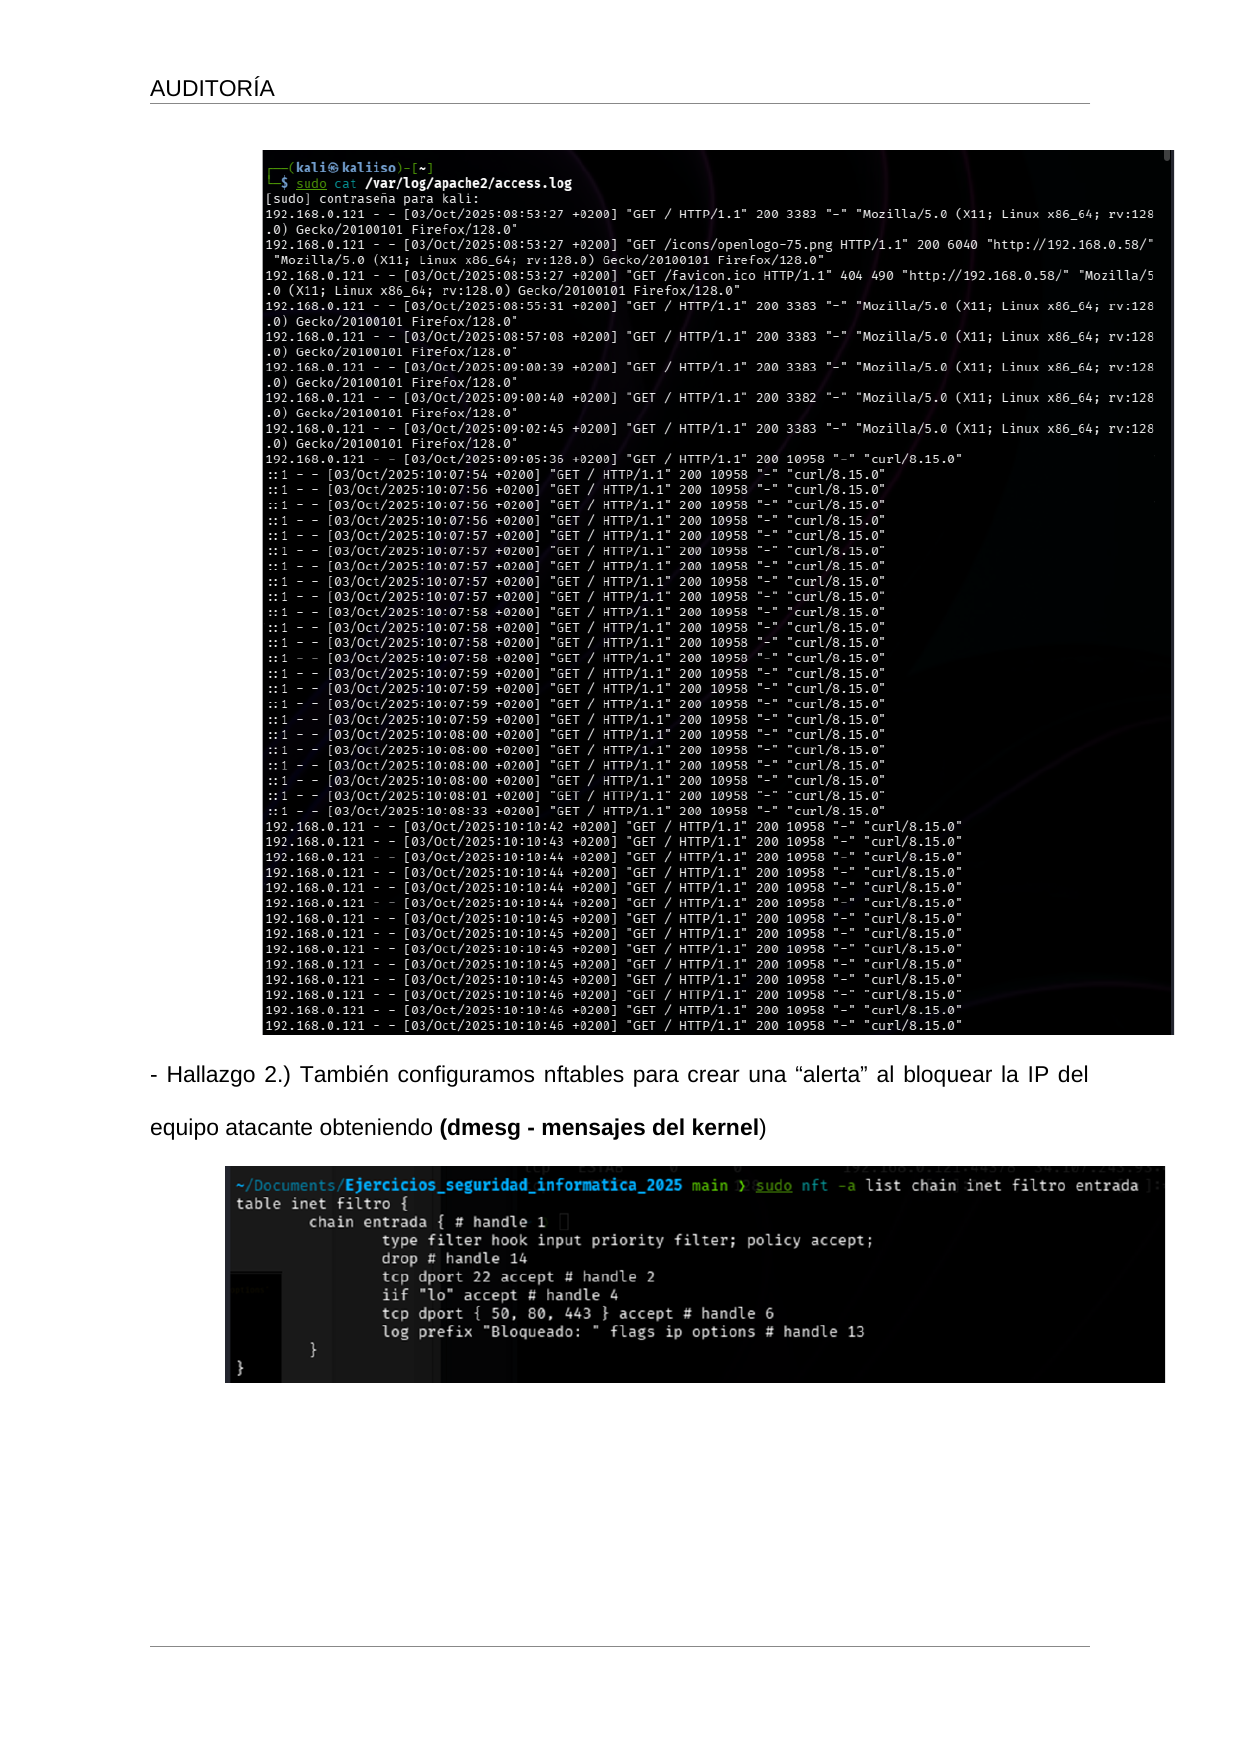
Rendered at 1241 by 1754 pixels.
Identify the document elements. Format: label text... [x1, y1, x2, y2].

text - Hallazgo 2.) También configuramos nftables para crear una “alerta” al bloquear la IP del equipo atacante obteniendo (dmesg - mensajes del kernel) [150, 1061, 1090, 1140]
picture [225, 1166, 1166, 1383]
picture [262, 150, 1175, 1035]
